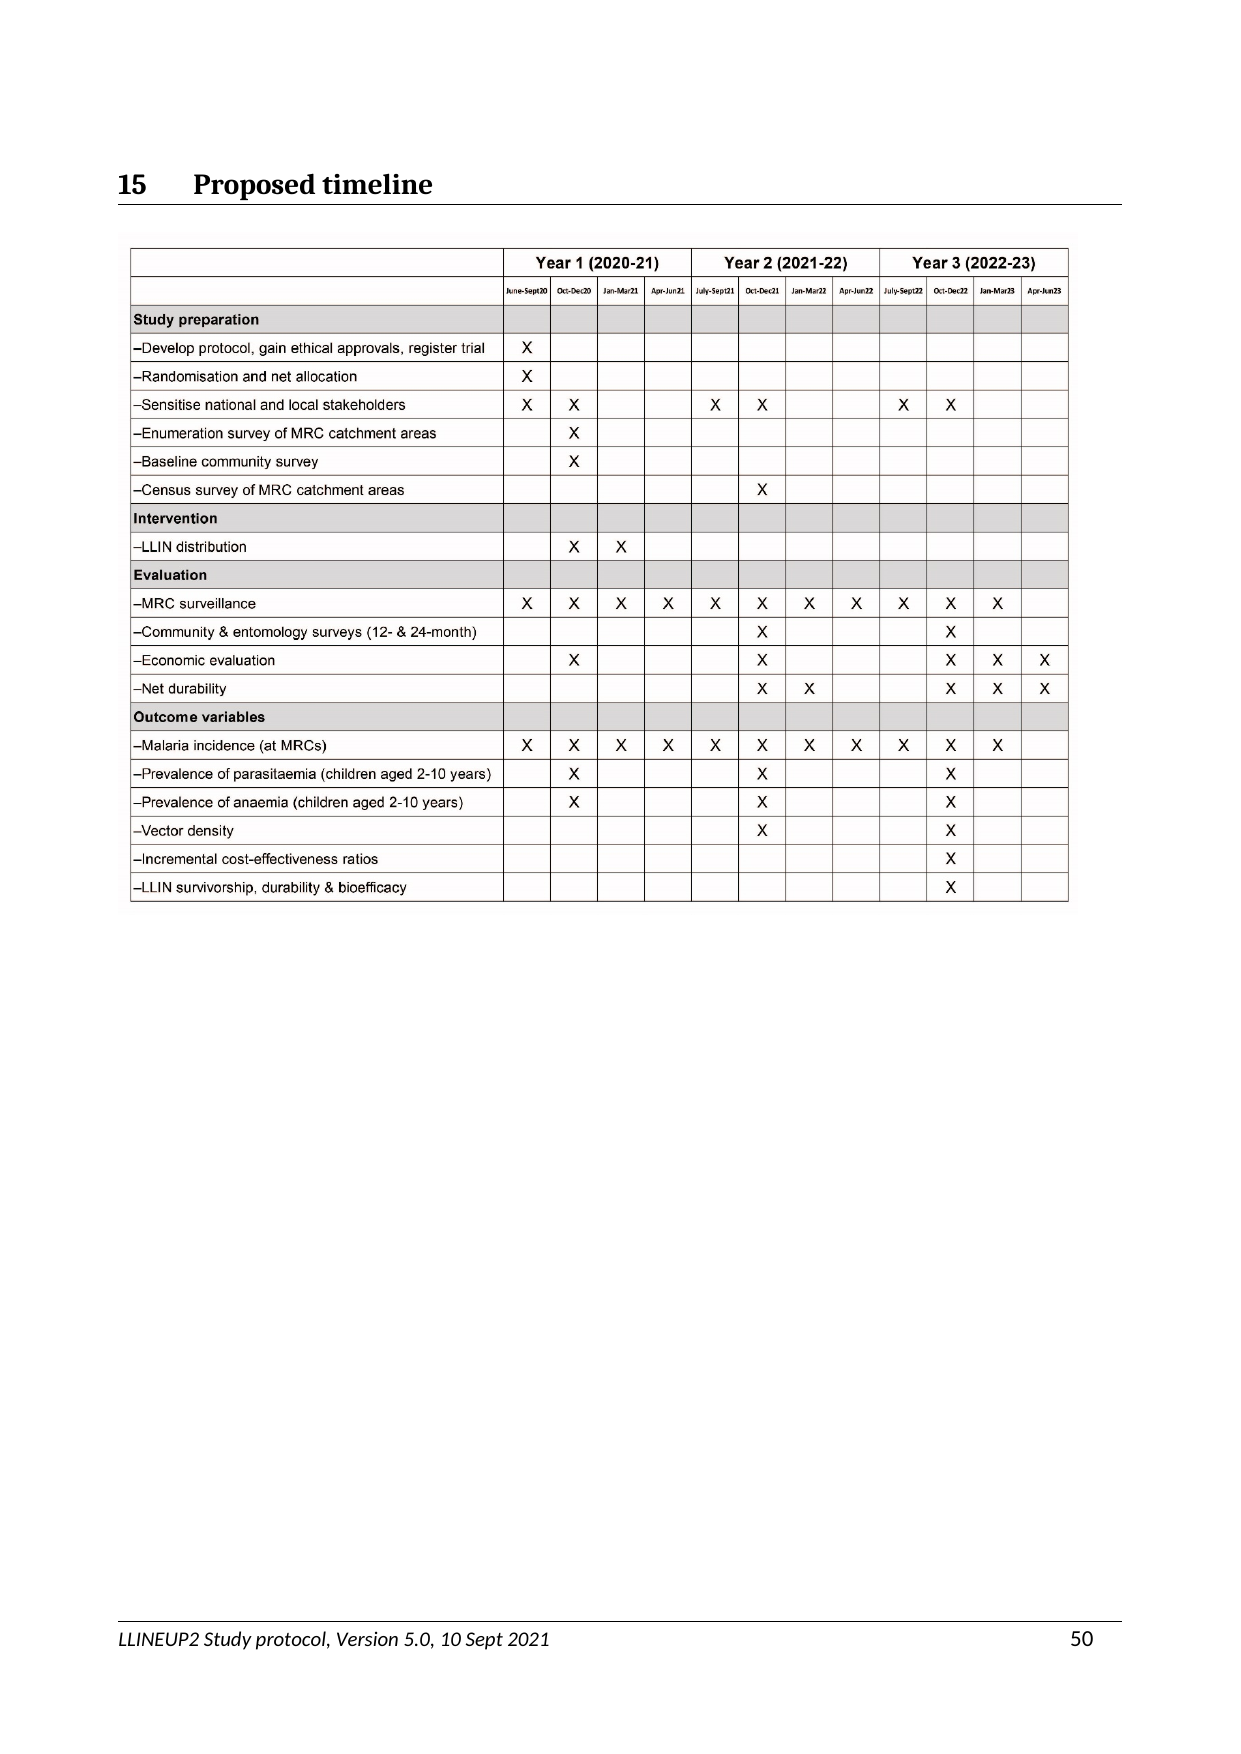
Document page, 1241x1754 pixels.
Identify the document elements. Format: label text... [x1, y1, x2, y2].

picture [118, 232, 1078, 915]
subtitle 15 Proposed timeline [118, 168, 1122, 204]
